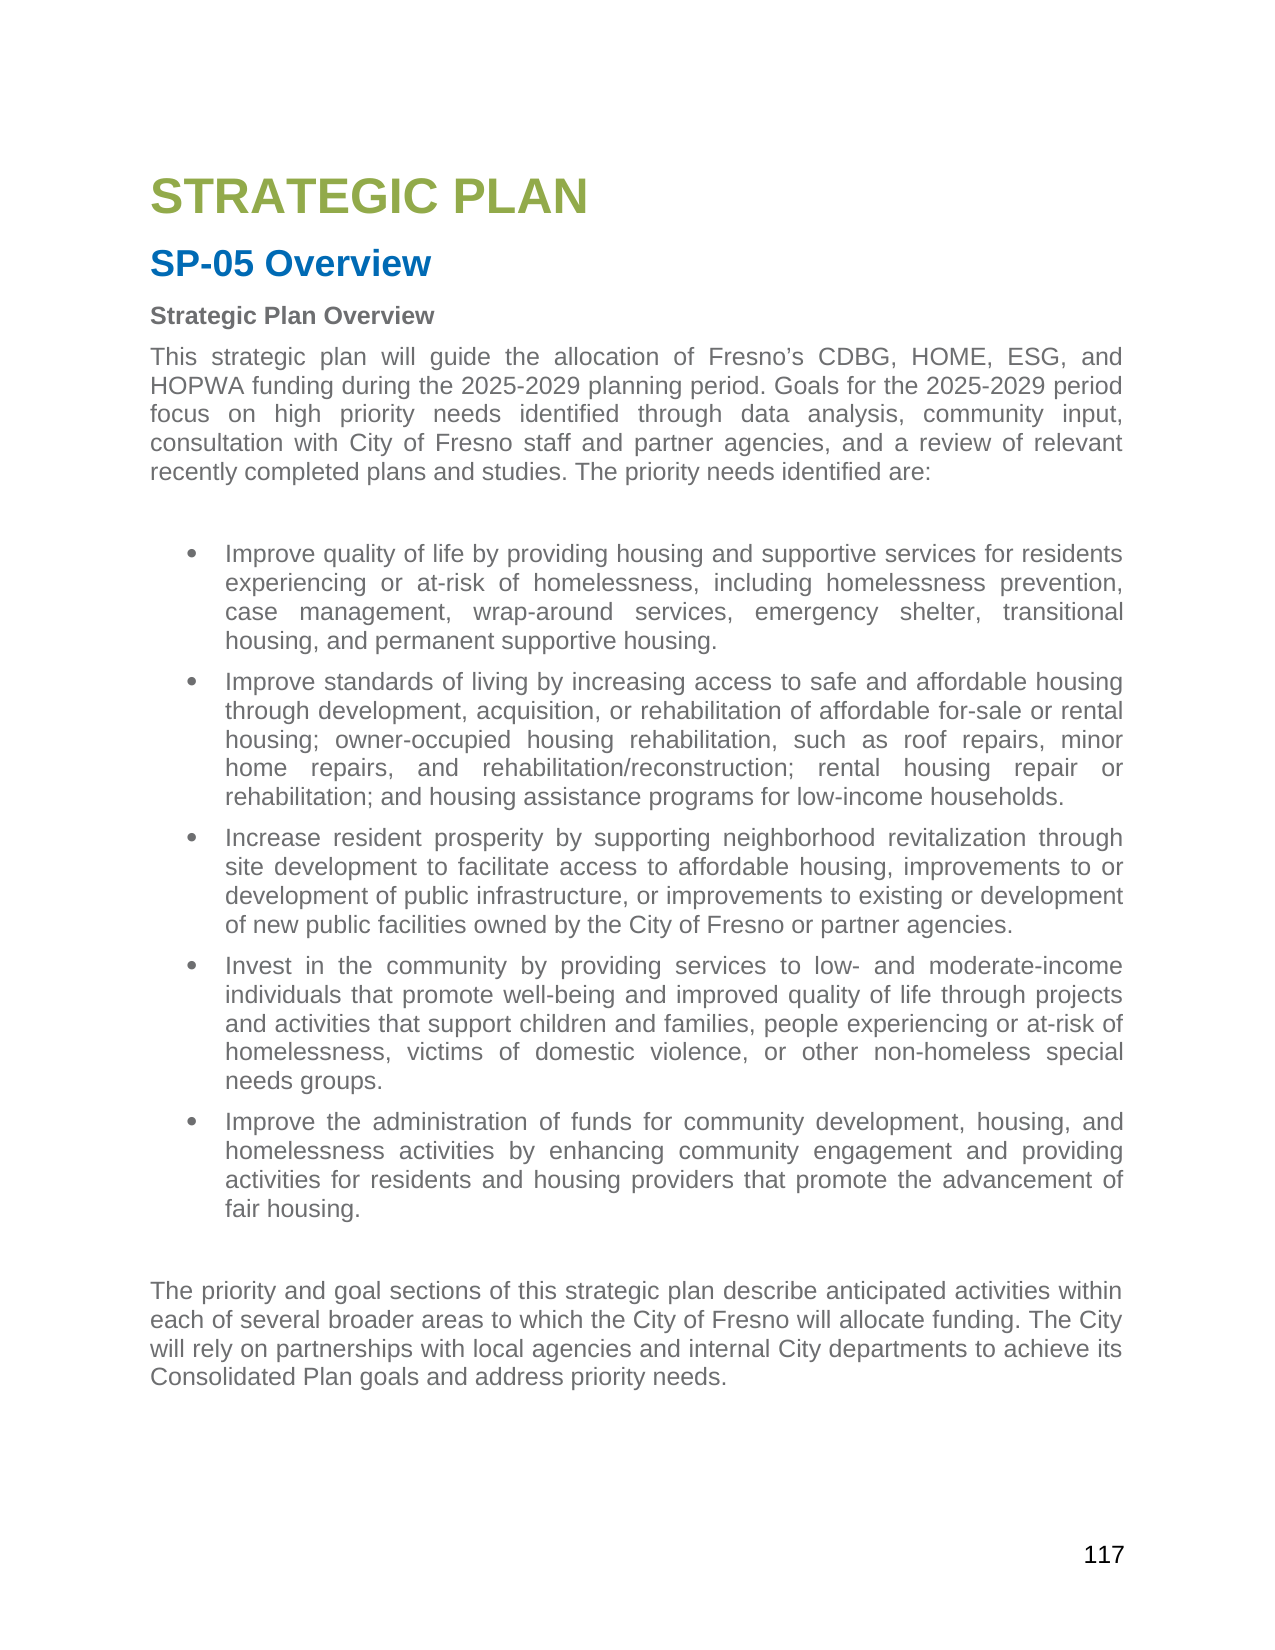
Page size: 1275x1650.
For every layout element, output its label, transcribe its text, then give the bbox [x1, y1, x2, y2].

list Improve the administration of funds for community development, housing, and homelessness activities by enhancing community engagement and providing activities for residents and housing providers that promote the advancement of fair housing. [187, 1107, 1125, 1222]
subtitle SP-05 Overview [150, 241, 1125, 284]
list Improve standards of living by increasing access to safe and affordable housing through development, acquisition, or rehabilitation of affordable for-sale or rental housing; owner-occupied housing rehabilitation, such as roof repairs, minor home repairs, and rehabilitation/reconstruction; rental housing repair or rehabilitation; and housing assistance programs for low-income households. [187, 667, 1125, 811]
list Improve quality of life by providing housing and supportive services for residents experiencing or at-risk of homelessness, including homelessness prevention, case management, wrap-around services, emergency shelter, transitional housing, and permanent supportive housing. [187, 539, 1125, 654]
text Strategic Plan Overview [150, 301, 1125, 329]
text The priority and goal sections of this strategic plan describe anticipated activities within each of several broader areas to which the City of Fresno will allocate funding. The City will rely on partnerships with local agencies and internal City departments to achieve its Consolidated Plan goals and address priority needs. [150, 1276, 1125, 1391]
text This strategic plan will guide the allocation of Fresno’s CDBG, HOME, ESG, and HOPWA funding during the 2025-2029 planning period. Goals for the 2025-2029 period focus on high priority needs identified through data analysis, community input, consultation with City of Fresno staff and partner agencies, and a review of relevant recently completed plans and studies. The priority needs identified are: [150, 342, 1125, 486]
list Invest in the community by providing services to low- and moderate-income individuals that promote well-being and improved quality of life through projects and activities that support children and families, people experiencing or at-risk of homelessness, victims of domestic violence, or other non-homeless special needs groups. [187, 951, 1125, 1095]
list Increase resident prosperity by supporting neighborhood revitalization through site development to facilitate access to affordable housing, improvements to or development of public infrastructure, or improvements to existing or development of new public facilities owned by the City of Fresno or partner agencies. [187, 823, 1125, 938]
subtitle Strategic Plan [150, 167, 1125, 224]
